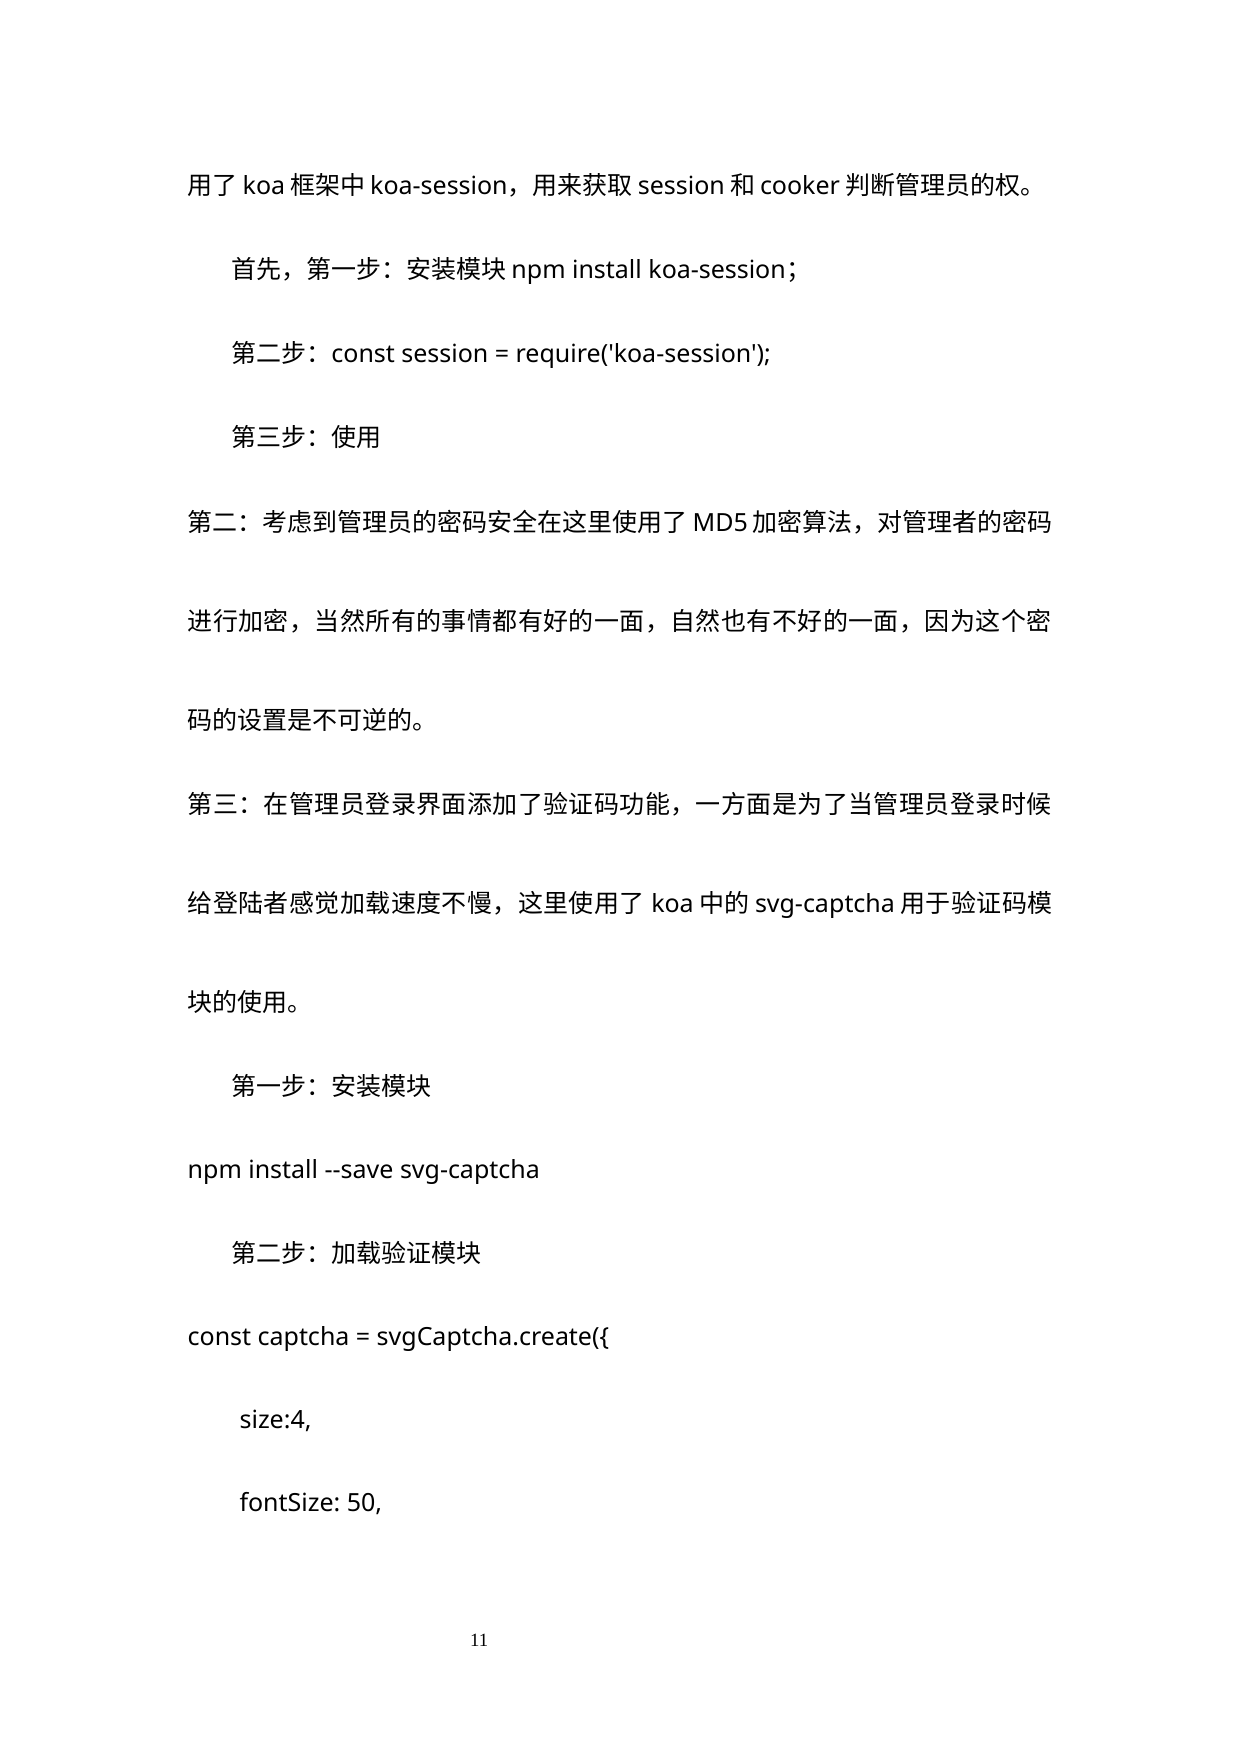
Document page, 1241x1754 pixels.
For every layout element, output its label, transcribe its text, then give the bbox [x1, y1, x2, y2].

list const captcha = svgCaptcha.create({ [187, 1303, 1053, 1369]
list 第三步：使用 [187, 403, 1053, 469]
list 第二：考虑到管理员的密码安全在这里使用了MD5加密算法，对管理者的密码进行加密，当然所有的事情都有好的一面，自然也有不好的一面，因为这个密码的设置是不可逆的。 [187, 487, 1053, 751]
list 第二步：const session = require('koa-session'); [187, 319, 1053, 385]
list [187, 151, 1053, 217]
list 第二步：加载验证模块 [187, 1219, 1053, 1285]
list 第一步：安装模块 [187, 1052, 1053, 1118]
list 首先，第一步：安装模块npm install koa-session； [187, 235, 1053, 301]
list npm install --save svg-captcha [187, 1136, 1053, 1202]
list size:4, [187, 1386, 1053, 1452]
list fontSize: 50, [187, 1469, 1053, 1535]
list 第三：在管理员登录界面添加了验证码功能，一方面是为了当管理员登录时候给登陆者感觉加载速度不慢，这里使用了koa中的svg-captcha用于验证码模块的使用。 [187, 769, 1053, 1034]
